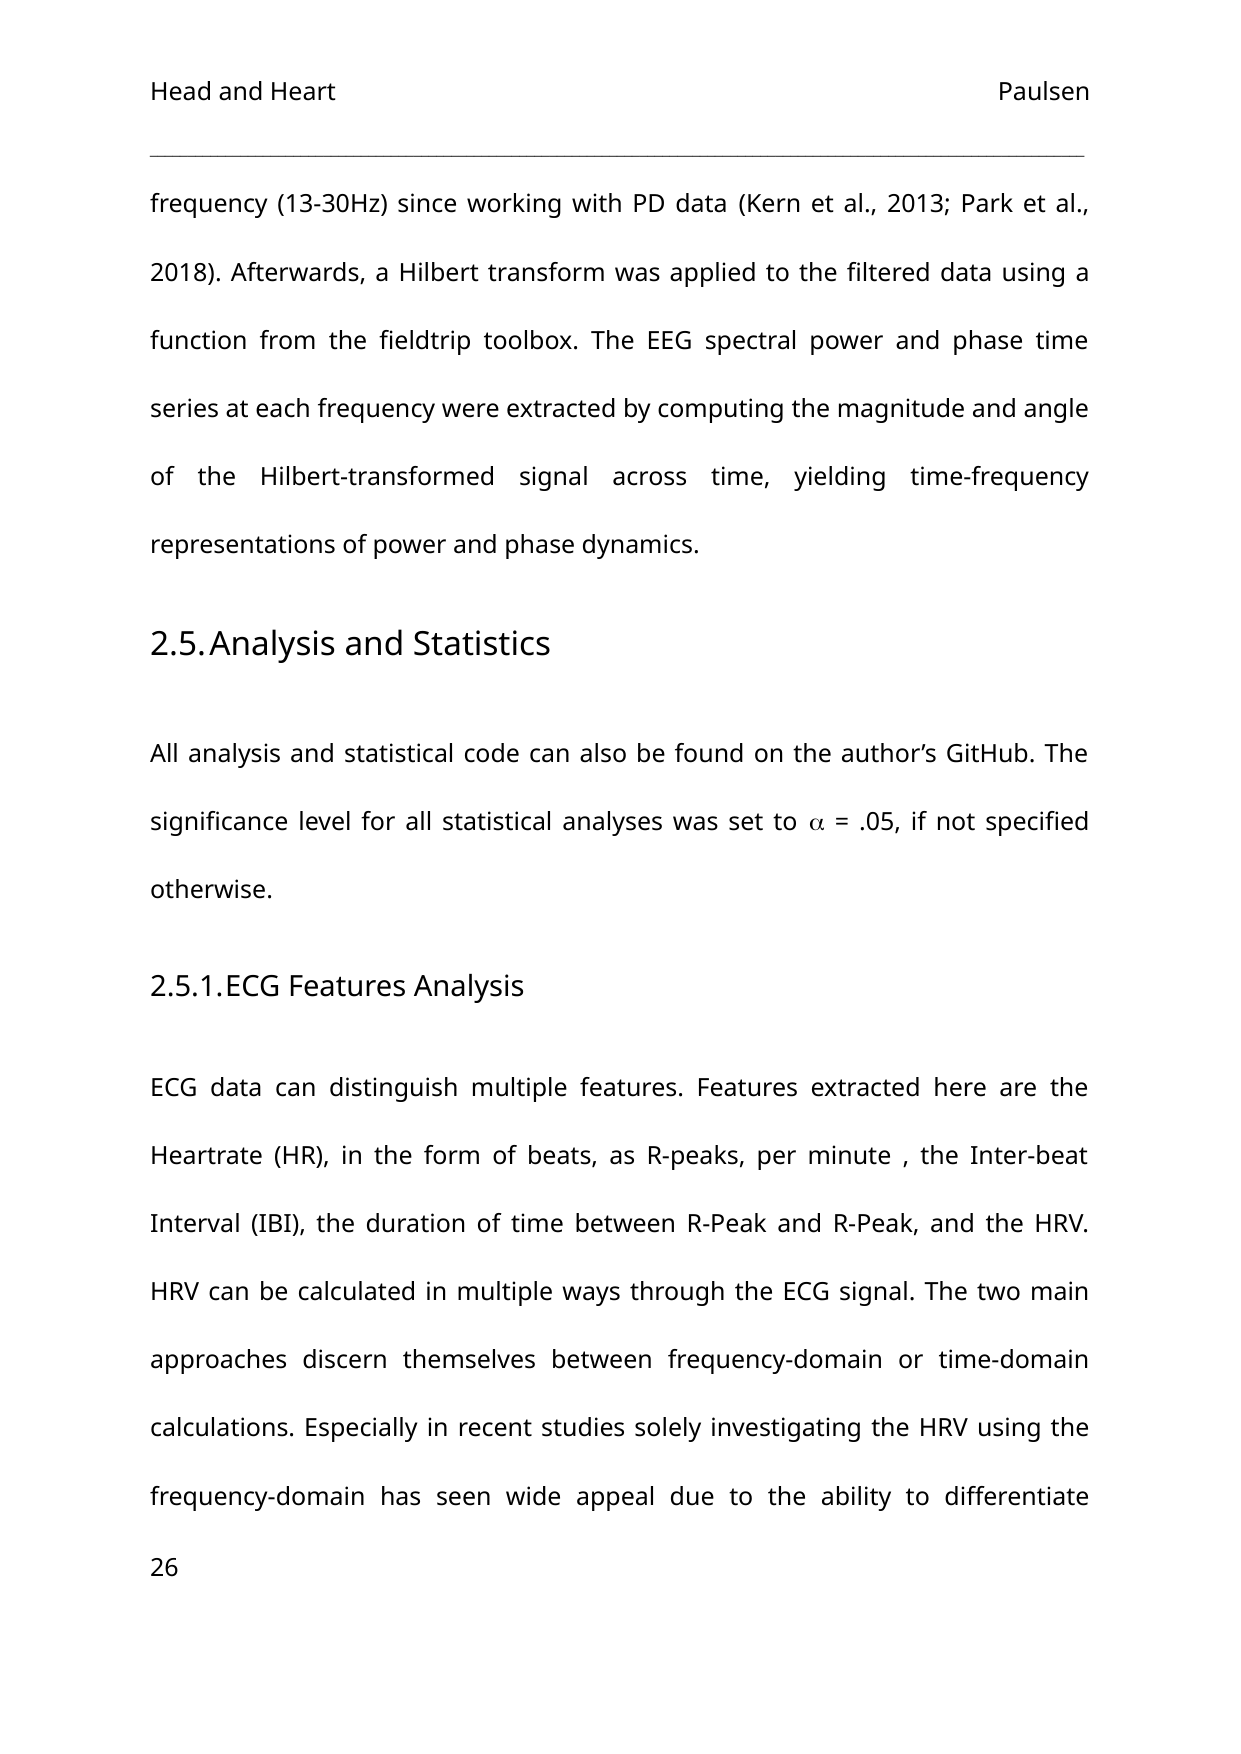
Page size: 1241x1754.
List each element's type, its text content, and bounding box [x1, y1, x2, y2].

subtitle ECG Features Analysis [150, 965, 1090, 1005]
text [150, 1069, 1090, 1512]
text All analysis and statistical code can also be found on the author’s GitHub. The significance level for all statistical analyses was set to = .05, if not specified otherwise. [150, 736, 1090, 906]
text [150, 186, 1090, 561]
subtitle Analysis and Statistics [150, 620, 1090, 665]
